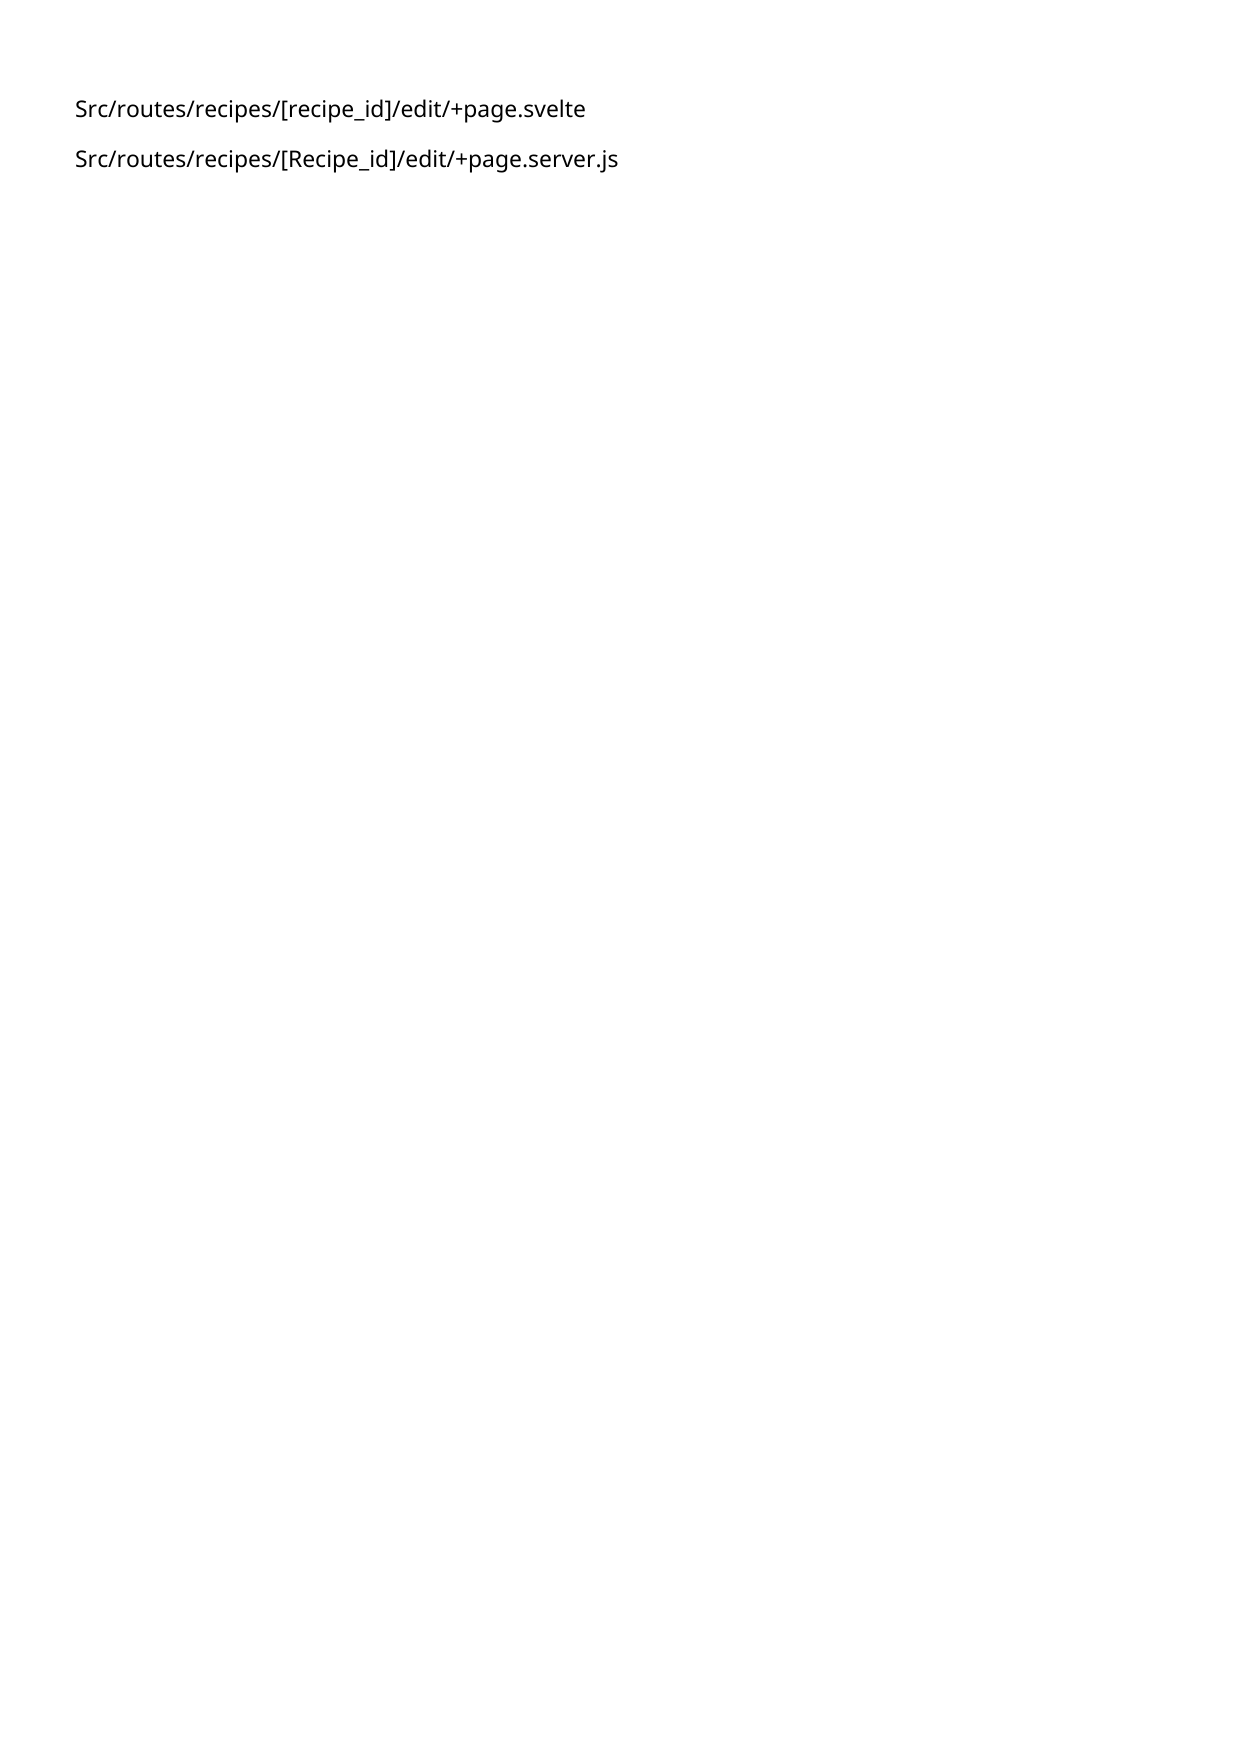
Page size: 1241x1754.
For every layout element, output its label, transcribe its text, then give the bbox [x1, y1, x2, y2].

text Src/routes/recipes/[recipe_id]/edit/+page.svelte [75, 93, 1165, 124]
text Src/routes/recipes/[Recipe_id]/edit/+page.server.js [75, 143, 1165, 175]
